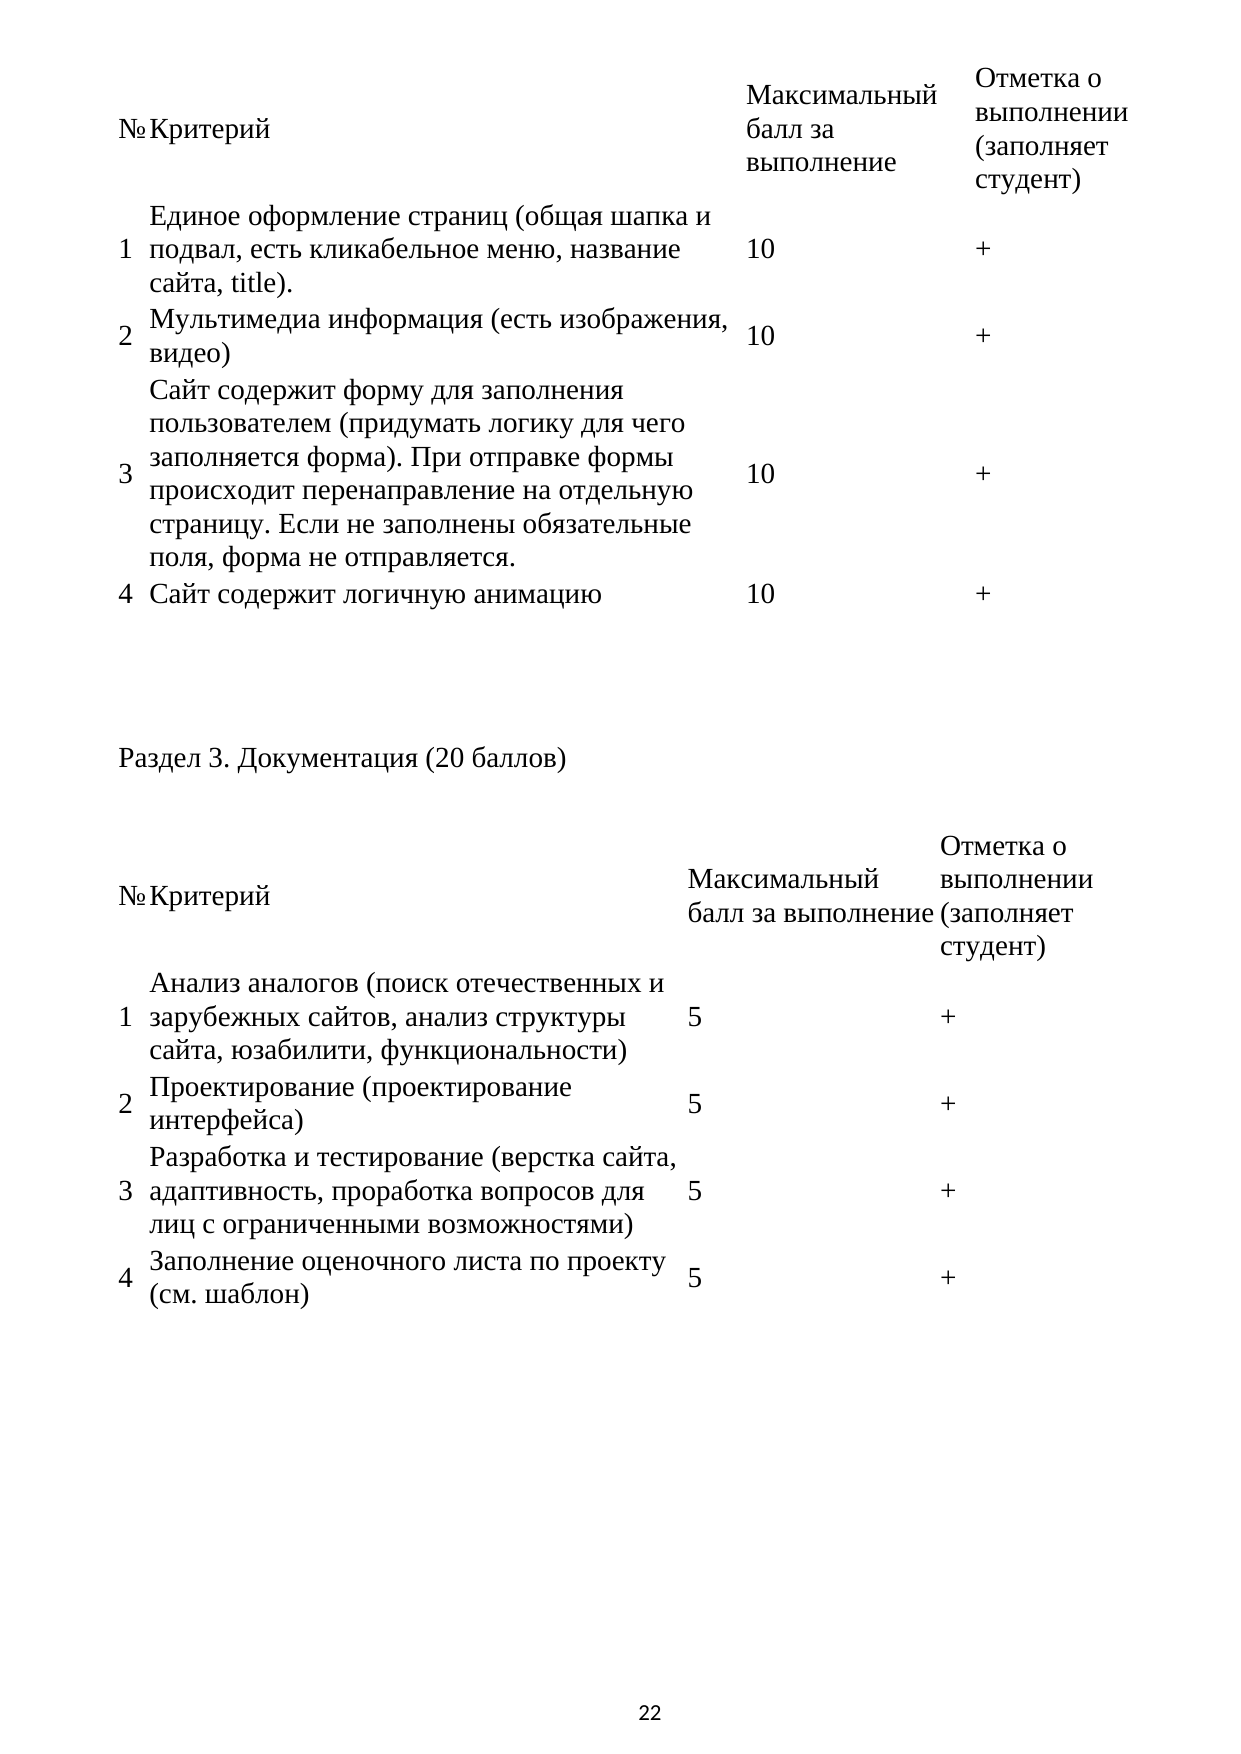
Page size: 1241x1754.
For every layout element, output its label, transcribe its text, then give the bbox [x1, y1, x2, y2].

table_cell Заполнение оценочного листа по проекту (см. шаблон) [148, 1241, 686, 1312]
table_cell 5 [686, 964, 938, 1067]
text Раздел 3. Документация (20 баллов) [118, 740, 1181, 773]
table_cell 1 [117, 196, 147, 300]
table_cell 4 [117, 1241, 148, 1312]
table_header Максимальный балл за выполнение [686, 826, 938, 964]
table_cell 5 [686, 1241, 938, 1312]
table_cell 10 [744, 300, 973, 370]
table_cell Мультимедиа информация (есть изображения, видео) [148, 300, 744, 370]
table_header Отметка о выполнении (заполняет студент) [938, 826, 1183, 964]
table_cell 4 [117, 575, 147, 611]
table_header № [117, 59, 147, 196]
table_cell Анализ аналогов (поиск отечественных и зарубежных сайтов, анализ структуры сайта, юзабилити, функциональности) [148, 964, 686, 1067]
table_cell Сайт содержит форму для заполнения пользователем (придумать логику для чего заполняется форма). При отправке формы происходит перенаправление на отдельную страницу. Если не заполнены обязательные поля, форма не отправляется. [148, 370, 744, 575]
table_header Отметка о выполнении (заполняет студент) [974, 59, 1183, 196]
table_cell 5 [686, 1138, 938, 1241]
table_header № [117, 826, 148, 964]
table_header Критерий [148, 826, 686, 964]
table_cell Разработка и тестирование (верстка сайта, адаптивность, проработка вопросов для лиц с ограниченными возможностями) [148, 1138, 686, 1241]
table_cell + [974, 300, 1183, 370]
table_cell + [938, 1068, 1183, 1138]
table_cell Проектирование (проектирование интерфейса) [148, 1068, 686, 1138]
table_cell 2 [117, 300, 147, 370]
table_cell 10 [744, 575, 973, 611]
table_cell + [974, 196, 1183, 300]
table_cell + [974, 575, 1183, 611]
table_cell + [974, 370, 1183, 575]
table_cell 5 [686, 1068, 938, 1138]
table_cell 1 [117, 964, 148, 1067]
table_header Критерий [148, 59, 744, 196]
table_cell 10 [744, 196, 973, 300]
table_header Максимальный балл за выполнение [744, 59, 973, 196]
table_cell 3 [117, 1138, 148, 1241]
table_cell 10 [744, 370, 973, 575]
table_cell 2 [117, 1068, 148, 1138]
table_cell Сайт содержит логичную анимацию [148, 575, 744, 611]
table_cell + [938, 1241, 1183, 1312]
table_cell + [938, 964, 1183, 1067]
table_cell 3 [117, 370, 147, 575]
table_cell Единое оформление страниц (общая шапка и подвал, есть кликабельное меню, название сайта, title). [148, 196, 744, 300]
table_cell + [938, 1138, 1183, 1241]
